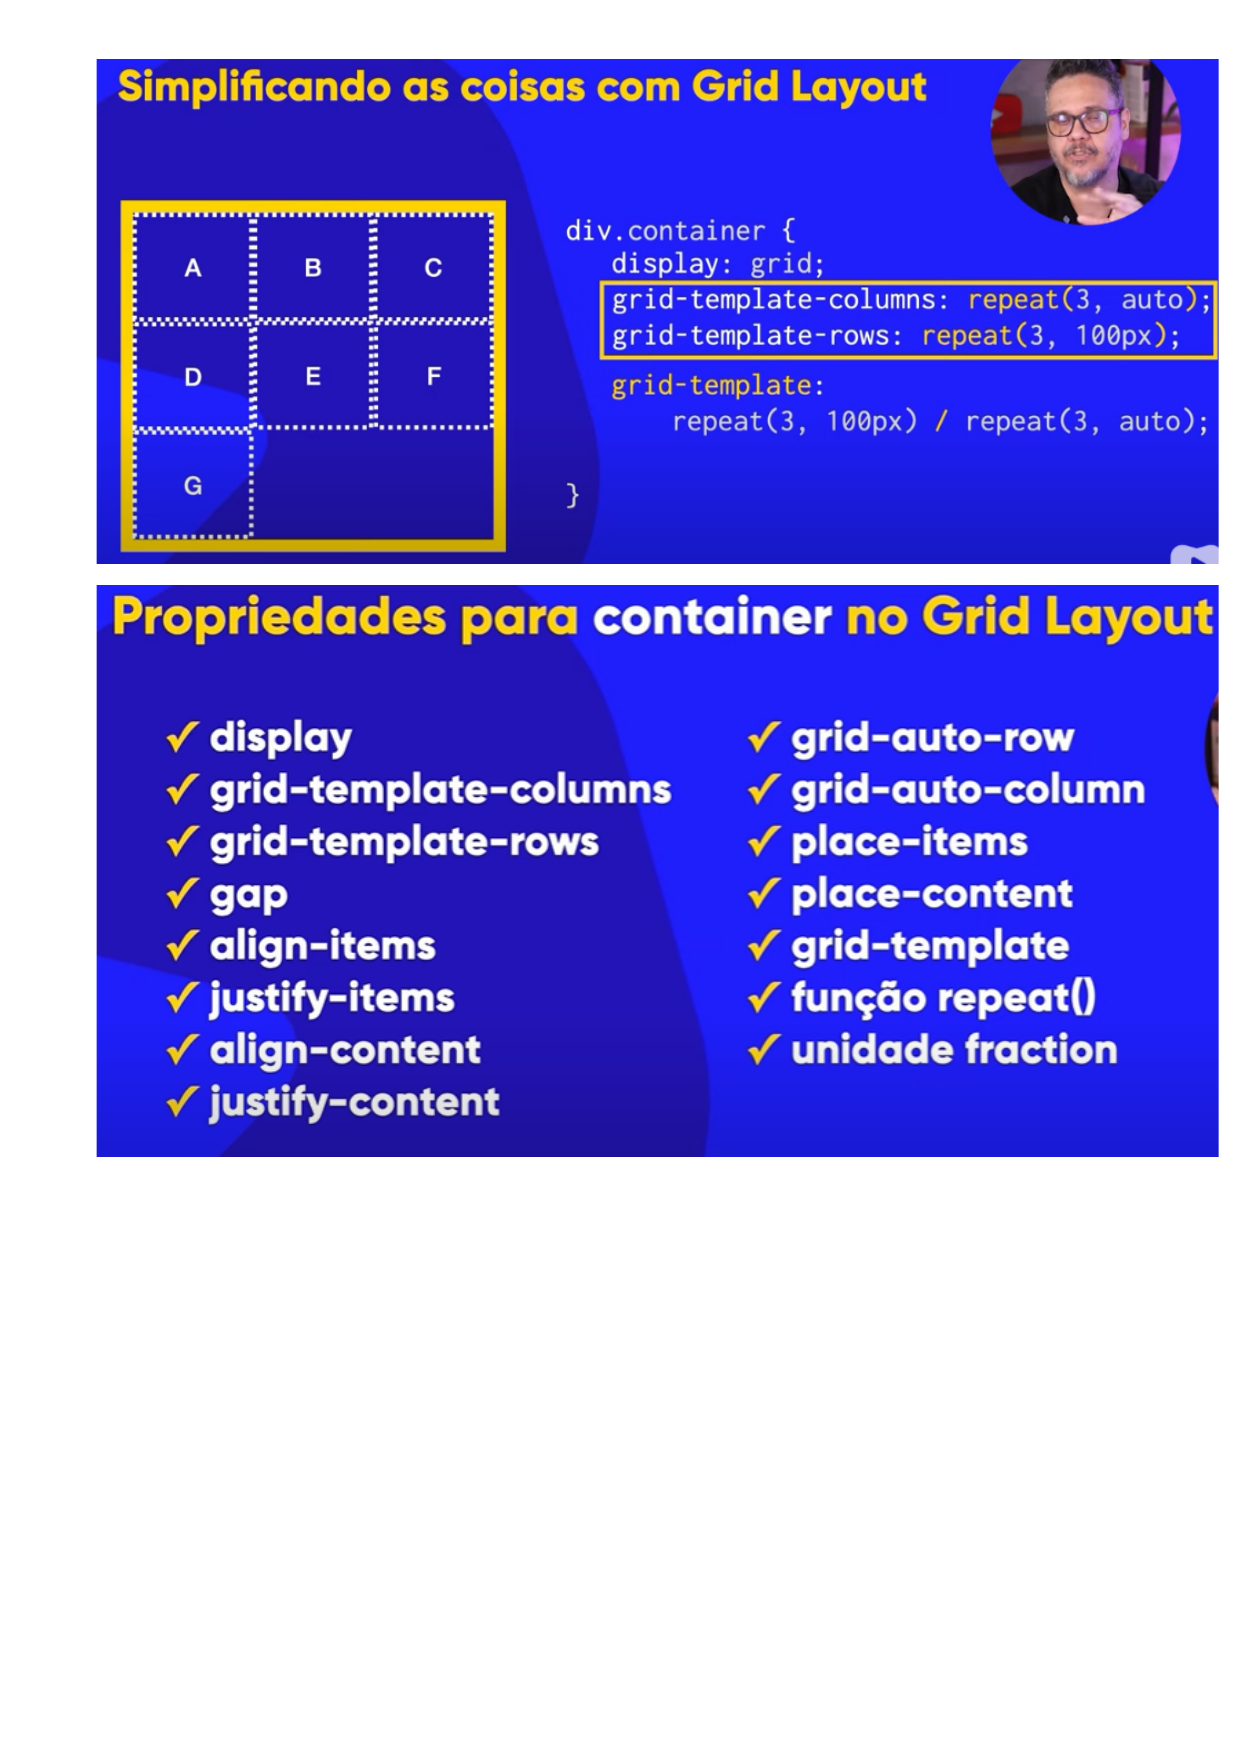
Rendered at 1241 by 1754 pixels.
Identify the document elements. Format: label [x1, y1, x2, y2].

picture [96, 585, 1219, 1157]
picture [96, 59, 1219, 564]
